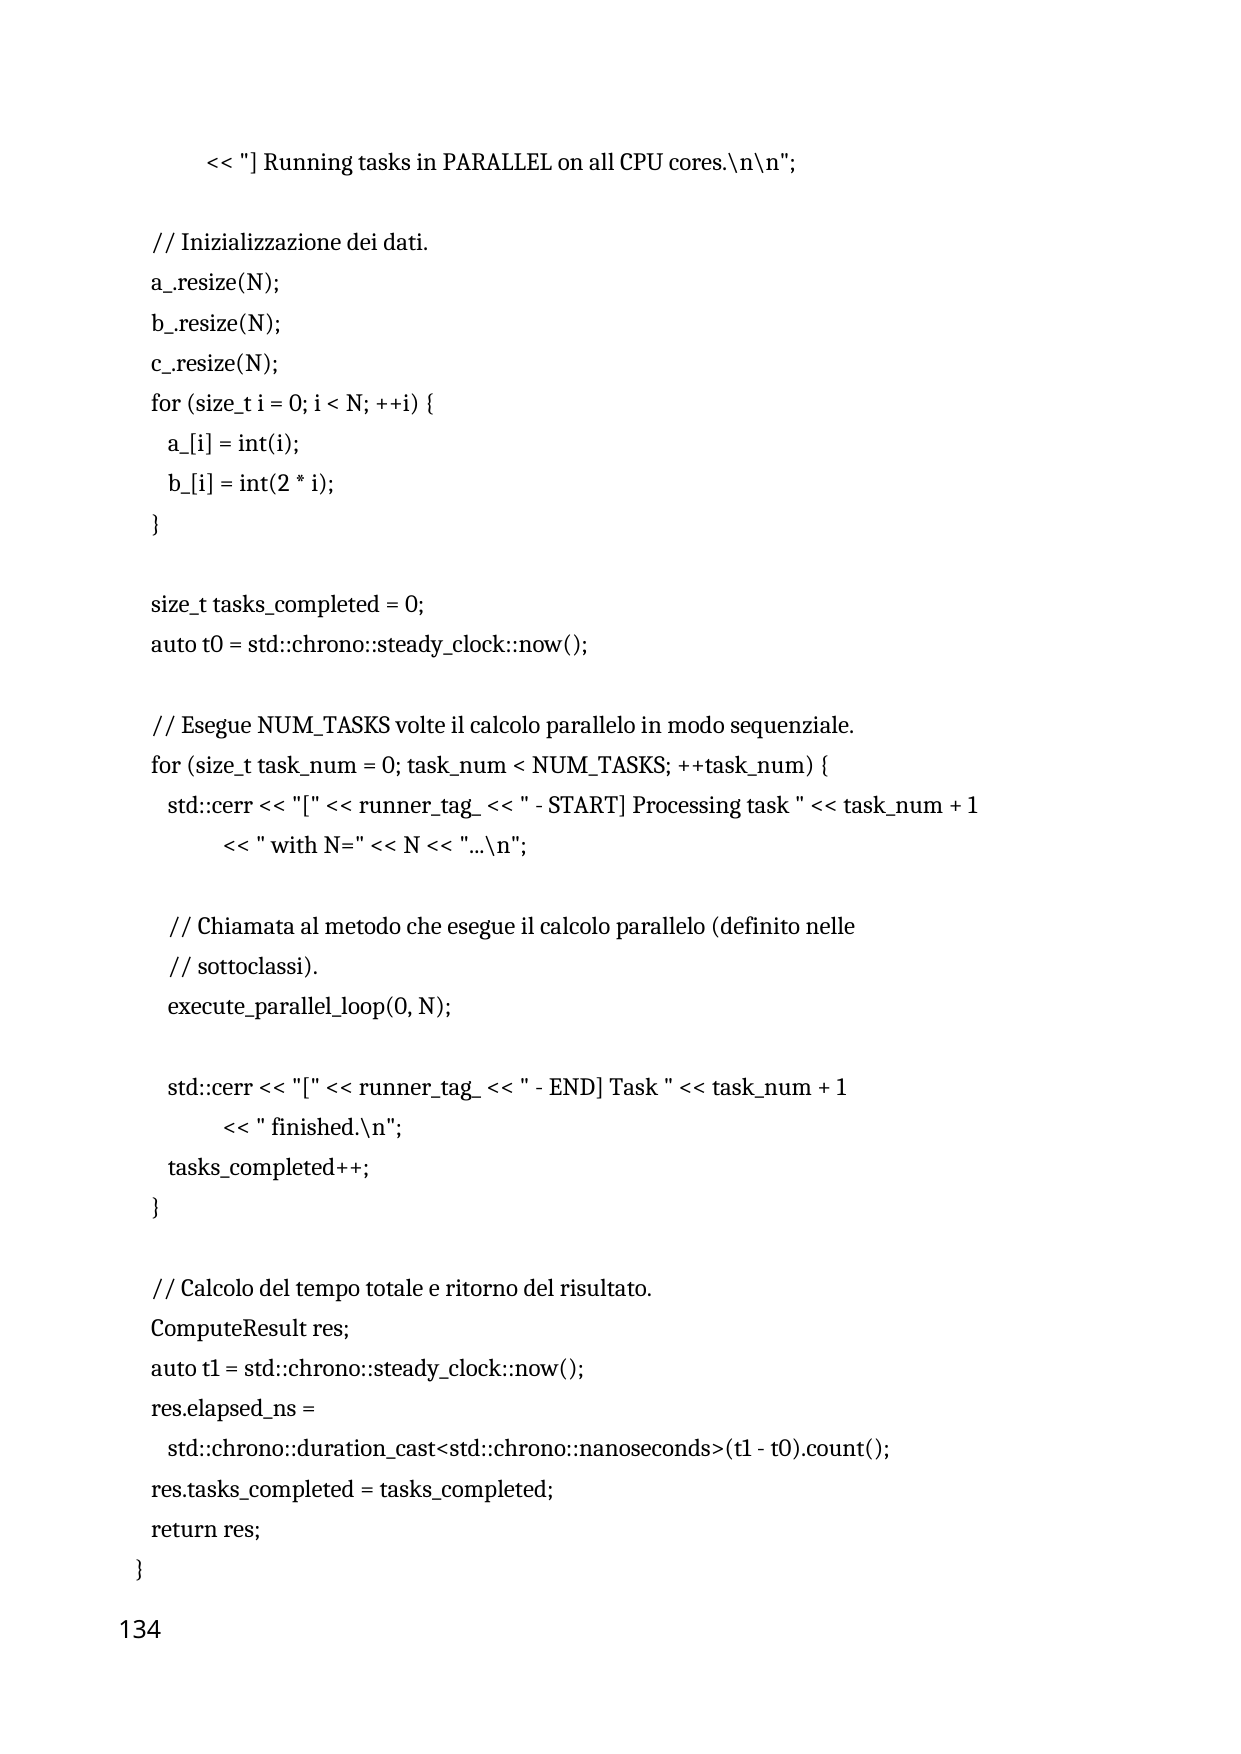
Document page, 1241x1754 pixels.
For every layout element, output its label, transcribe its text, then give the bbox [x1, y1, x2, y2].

text } [118, 1555, 1122, 1584]
text } [118, 509, 1122, 538]
text a_[i] = int(i); [118, 429, 1122, 458]
text std::cerr << "[" << runner_tag_ << " - START] Processing task " << task_num + 1 [118, 791, 1122, 820]
text ComputeResult res; [118, 1314, 1122, 1342]
text // Chiamata al metodo che esegue il calcolo parallelo (definito nelle [118, 912, 1122, 940]
text res.tasks_completed = tasks_completed; [118, 1474, 1122, 1503]
text << " finished.\n"; [118, 1113, 1122, 1141]
text // Esegue NUM_TASKS volte il calcolo parallelo in modo sequenziale. [118, 711, 1122, 739]
text return res; [118, 1515, 1122, 1543]
text b_[i] = int(2 * i); [118, 469, 1122, 498]
text std::chrono::duration_cast<std::chrono::nanoseconds>(t1 - t0).count(); [118, 1434, 1122, 1463]
text // Calcolo del tempo totale e ritorno del risultato. [118, 1273, 1122, 1302]
text for (size_t i = 0; i < N; ++i) { [118, 389, 1122, 418]
text } [118, 1193, 1122, 1222]
text << " with N=" << N << "...\n"; [118, 831, 1122, 860]
text for (size_t task_num = 0; task_num < NUM_TASKS; ++task_num) { [118, 751, 1122, 779]
text res.elapsed_ns = [118, 1394, 1122, 1423]
text b_.resize(N); [118, 308, 1122, 337]
text execute_parallel_loop(0, N); [118, 992, 1122, 1021]
text auto t1 = std::chrono::steady_clock::now(); [118, 1354, 1122, 1383]
text << "] Running tasks in PARALLEL on all CPU cores.\n\n"; [118, 148, 1122, 176]
text // sottoclassi). [118, 952, 1122, 981]
text c_.resize(N); [118, 349, 1122, 377]
text a_.resize(N); [118, 268, 1122, 297]
text auto t0 = std::chrono::steady_clock::now(); [118, 630, 1122, 659]
text std::cerr << "[" << runner_tag_ << " - END] Task " << task_num + 1 [118, 1072, 1122, 1101]
text // Inizializzazione dei dati. [118, 228, 1122, 257]
text tasks_completed++; [118, 1153, 1122, 1182]
text size_t tasks_completed = 0; [118, 590, 1122, 619]
